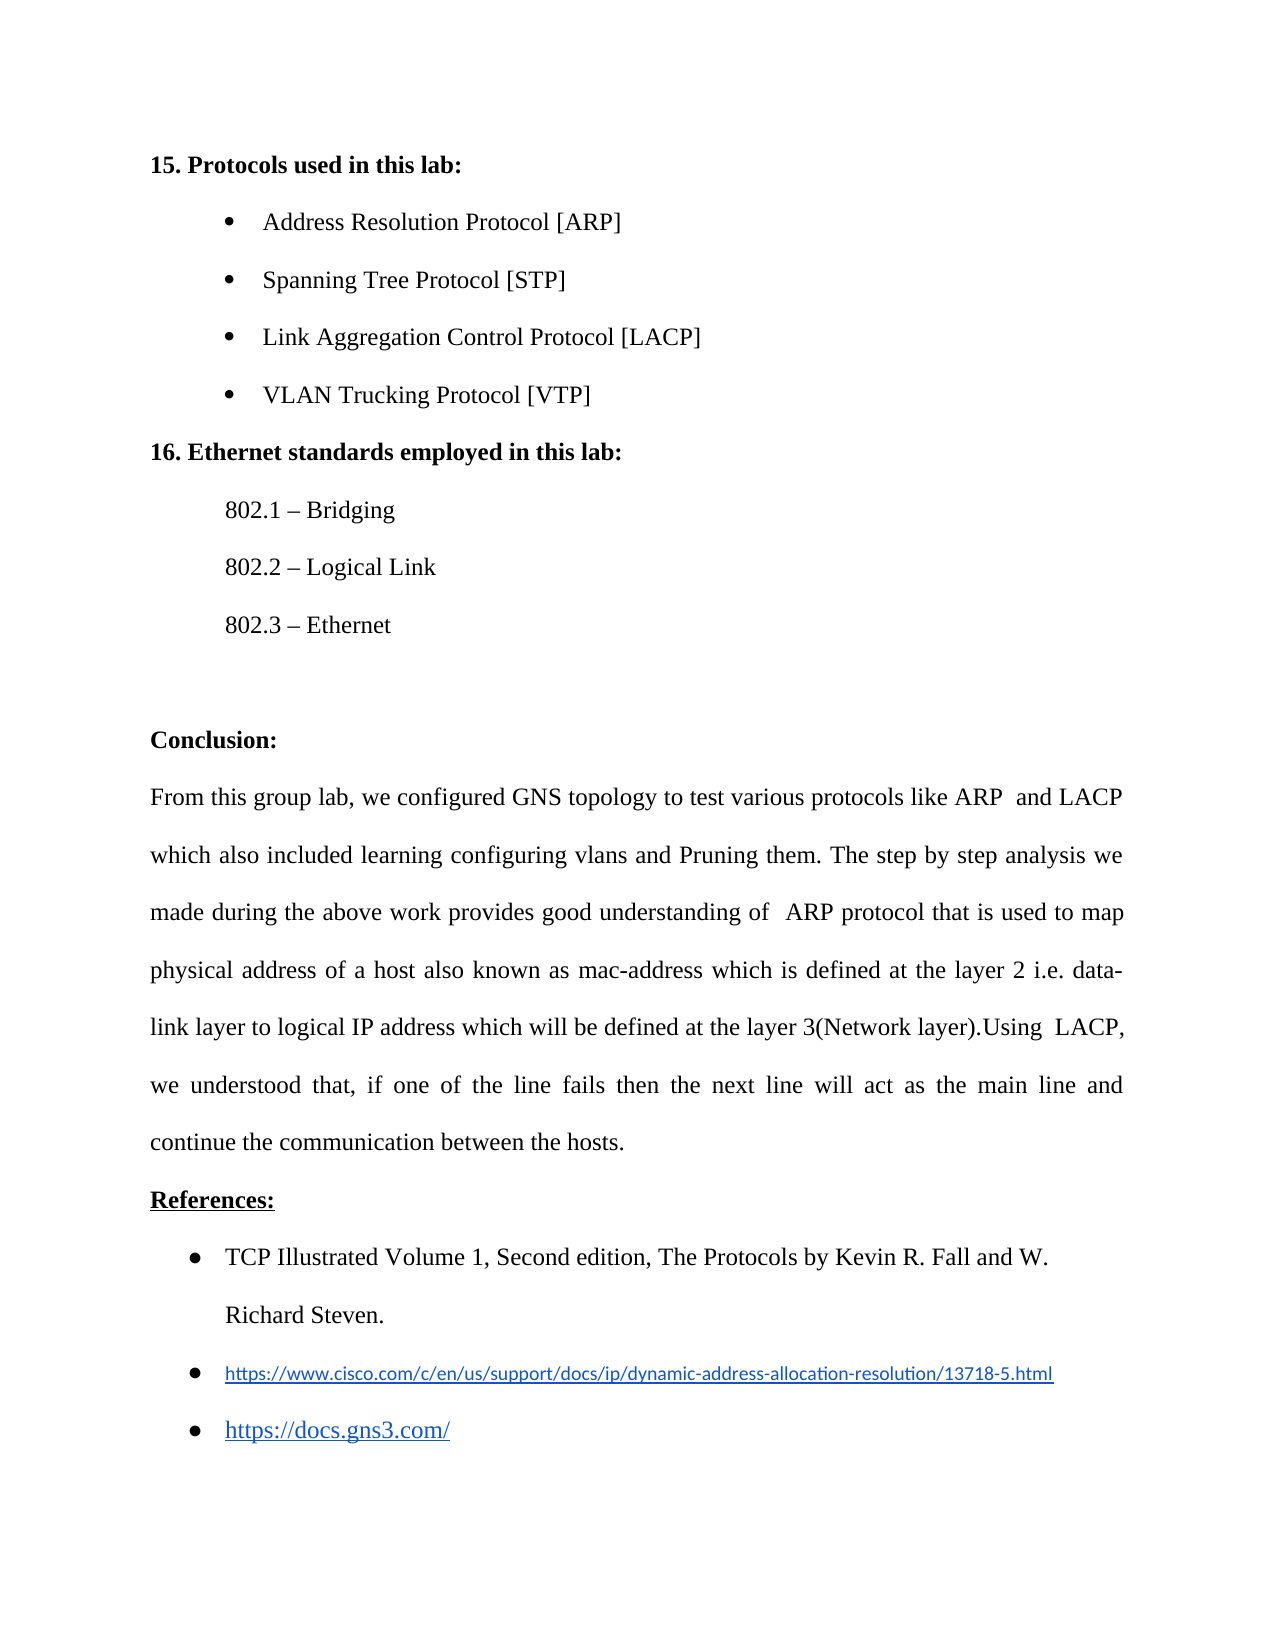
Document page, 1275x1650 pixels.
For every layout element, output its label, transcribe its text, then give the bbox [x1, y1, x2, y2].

list VLAN Trucking Protocol [VTP] [225, 380, 1125, 409]
list TCP Illustrated Volume 1, Second edition, The Protocols by Kevin R. Fall and W. Richard Steven. [187, 1242, 1125, 1329]
list Spanning Tree Protocol [STP] [225, 265, 1125, 294]
text 802.2 – Logical Link [150, 552, 1125, 581]
list https://www.cisco.com/c/en/us/support/docs/ip/dynamic-address-allocation-resolution/13718-5.html [187, 1357, 1125, 1386]
text References: [150, 1185, 1125, 1214]
text Conclusion: [150, 725, 1125, 754]
list Address Resolution Protocol [ARP] [225, 207, 1125, 236]
text 15. Protocols used in this lab: [150, 150, 1125, 179]
text 802.1 – Bridging [150, 495, 1125, 524]
text 16. Ethernet standards employed in this lab: [150, 437, 1125, 466]
list https://docs.gns3.com/ [187, 1415, 1125, 1444]
text From this group lab, we configured GNS topology to test various protocols like ARP and LACP which also included learning configuring vlans and Pruning them. The step by step analysis we made during the above work provides good understanding of ARP protocol that is used to map physical address of a host also known as mac-address which is defined at the layer 2 i.e. data-link layer to logical IP address which will be defined at the layer 3(Network layer).Using LACP, we understood that, if one of the line fails then the next line will act as the main line and continue the communication between the hosts. [150, 782, 1125, 1156]
text 802.3 – Ethernet [150, 610, 1125, 639]
list Link Aggregation Control Protocol [LACP] [225, 322, 1125, 351]
